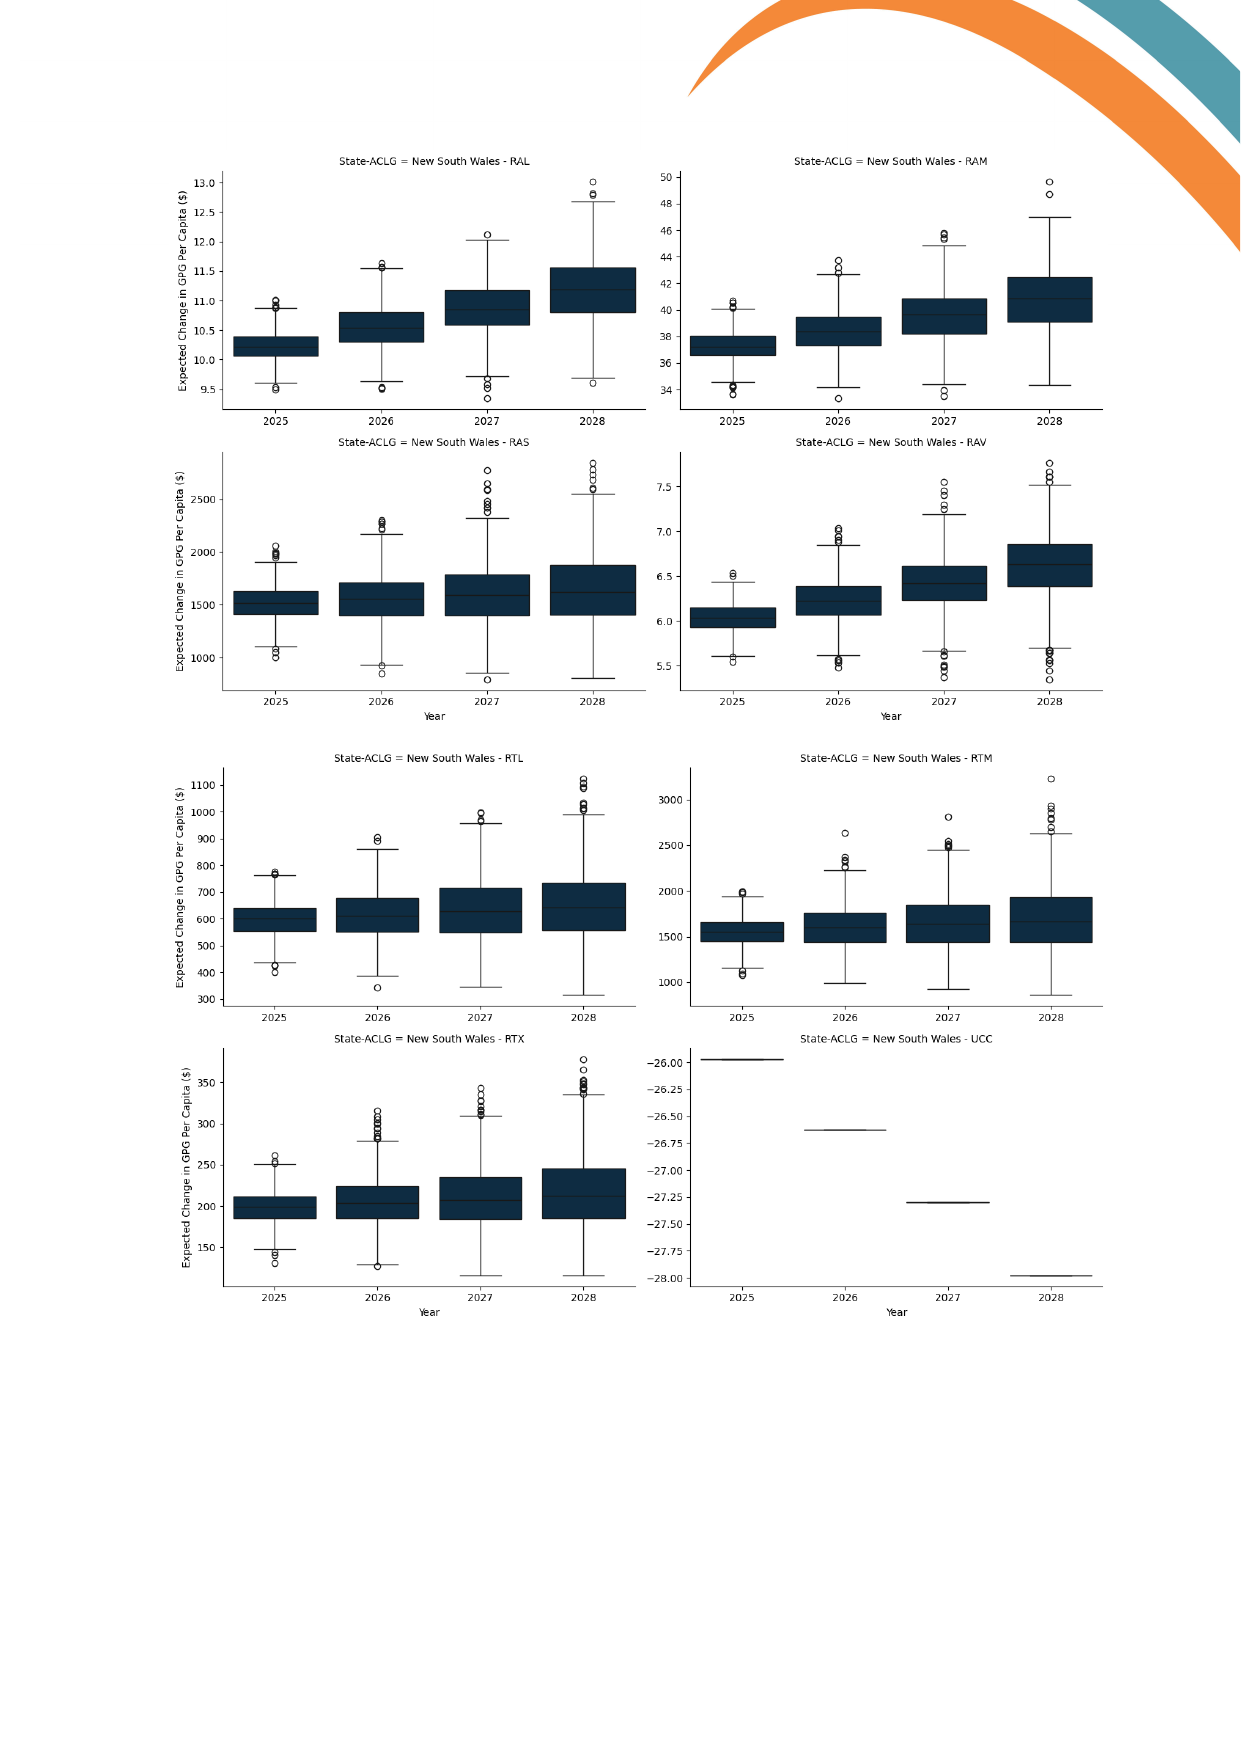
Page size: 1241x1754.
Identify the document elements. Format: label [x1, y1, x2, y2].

picture [19, 0, 1241, 729]
picture [168, 746, 1109, 1325]
